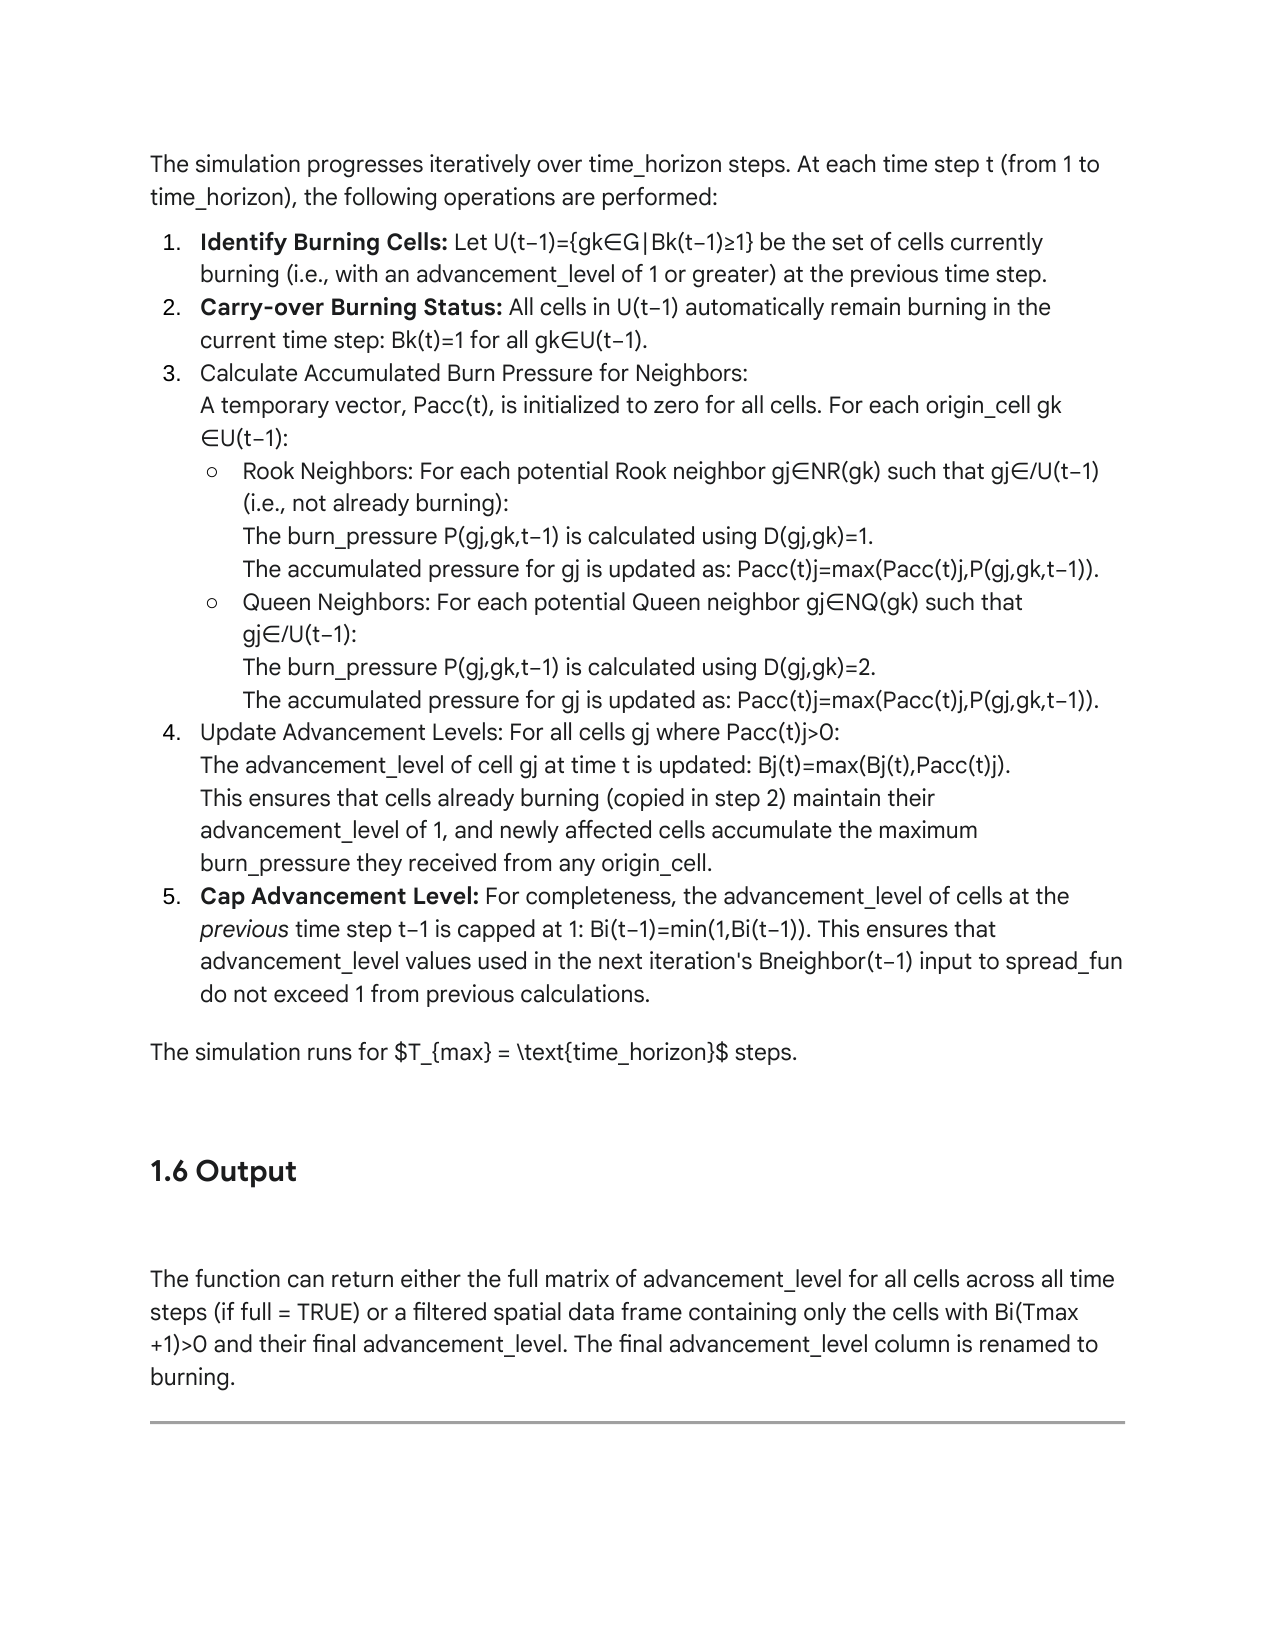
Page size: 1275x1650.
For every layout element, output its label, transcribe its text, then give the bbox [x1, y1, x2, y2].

list Update Advancement Levels: For all cells gj​ where Pacc​(t)j​>0: The advancement_level of cell gj​ at time t is updated: Bj​(t)=max(Bj​(t),Pacc​(t)j​). This ensures that cells already burning (copied in step 2) maintain their advancement_level of 1, and newly affected cells accumulate the maximum burn_pressure they received from any origin_cell. [162, 718, 1125, 878]
text The function can return either the full matrix of advancement_level for all cells across all time steps (if full = TRUE) or a filtered spatial data frame containing only the cells with Bi​(Tmax​+1)>0 and their final advancement_level. The final advancement_level column is renamed to burning. [150, 1265, 1125, 1392]
subtitle 1.6 Output [150, 1153, 1125, 1190]
list Identify Burning Cells: Let U(t−1)={gk​∈G∣Bk​(t−1)≥1} be the set of cells currently burning (i.e., with an advancement_level of 1 or greater) at the previous time step. [162, 228, 1125, 289]
list Queen Neighbors: For each potential Queen neighbor gj​∈NQ​(gk​) such that gj​∈/U(t−1): The burn_pressure P(gj​,gk​,t−1) is calculated using D(gj​,gk​)=2​. The accumulated pressure for gj​ is updated as: Pacc​(t)j​=max(Pacc​(t)j​,P(gj​,gk​,t−1)). [205, 588, 1125, 714]
list Carry-over Burning Status: All cells in U(t−1) automatically remain burning in the current time step: Bk​(t)=1 for all gk​∈U(t−1). [162, 293, 1125, 355]
list Calculate Accumulated Burn Pressure for Neighbors: A temporary vector, Pacc​(t), is initialized to zero for all cells. For each origin_cell gk​∈U(t−1): [162, 359, 1125, 453]
list Cap Advancement Level: For completeness, the advancement_level of cells at the previous time step t−1 is capped at 1: Bi​(t−1)=min(1,Bi​(t−1)). This ensures that advancement_level values used in the next iteration's Bneighbor​(t−1) input to spread_fun do not exceed 1 from previous calculations. [162, 882, 1125, 1009]
text The simulation progresses iteratively over time_horizon steps. At each time step t (from 1 to time_horizon), the following operations are performed: [150, 150, 1125, 211]
list Rook Neighbors: For each potential Rook neighbor gj​∈NR​(gk​) such that gj​∈/U(t−1) (i.e., not already burning): The burn_pressure P(gj​,gk​,t−1) is calculated using D(gj​,gk​)=1. The accumulated pressure for gj​ is updated as: Pacc​(t)j​=max(Pacc​(t)j​,P(gj​,gk​,t−1)). [205, 457, 1125, 584]
text The simulation runs for $T_{max} = \text{time_horizon}$ steps. [150, 1038, 1125, 1067]
